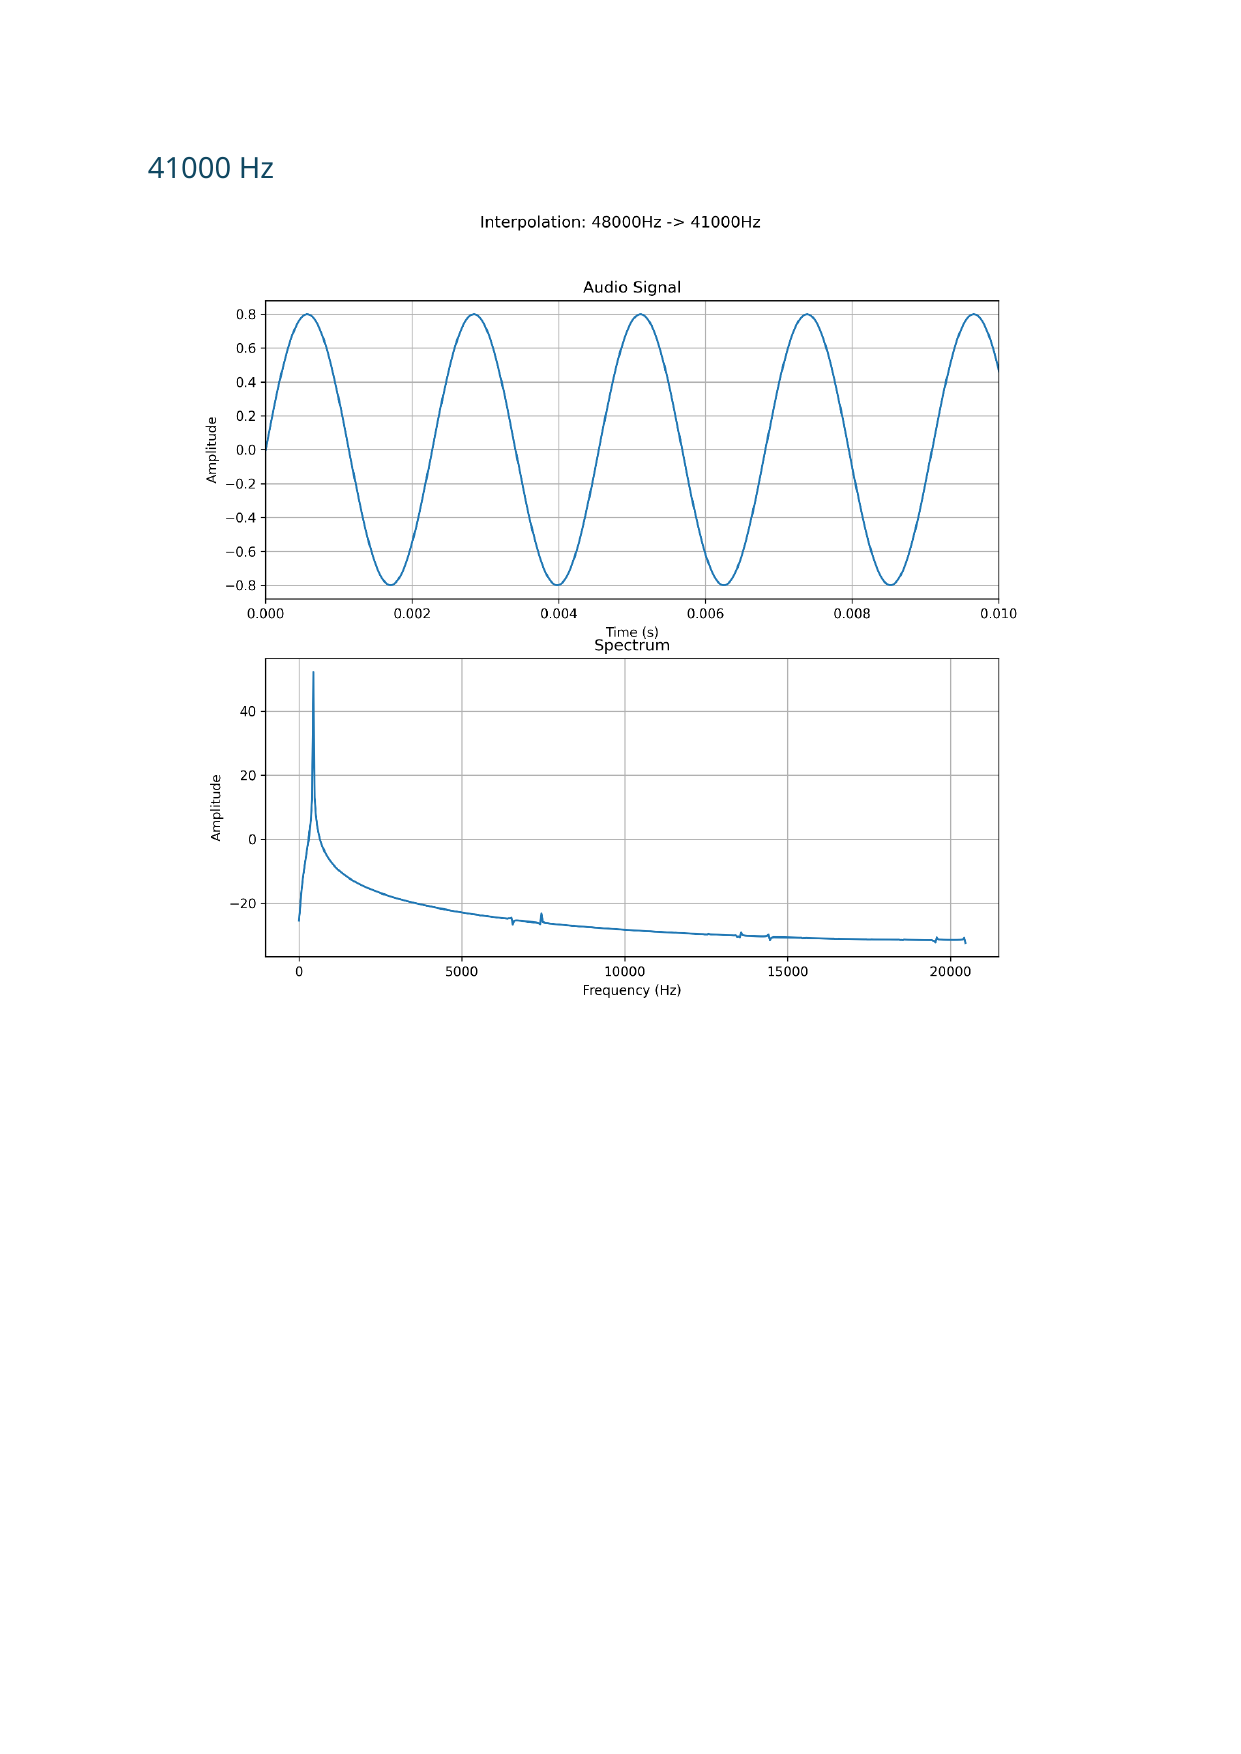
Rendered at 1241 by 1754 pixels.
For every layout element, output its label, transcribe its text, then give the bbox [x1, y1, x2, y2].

subtitle 41000 Hz [148, 148, 1093, 187]
picture [147, 198, 1093, 1050]
